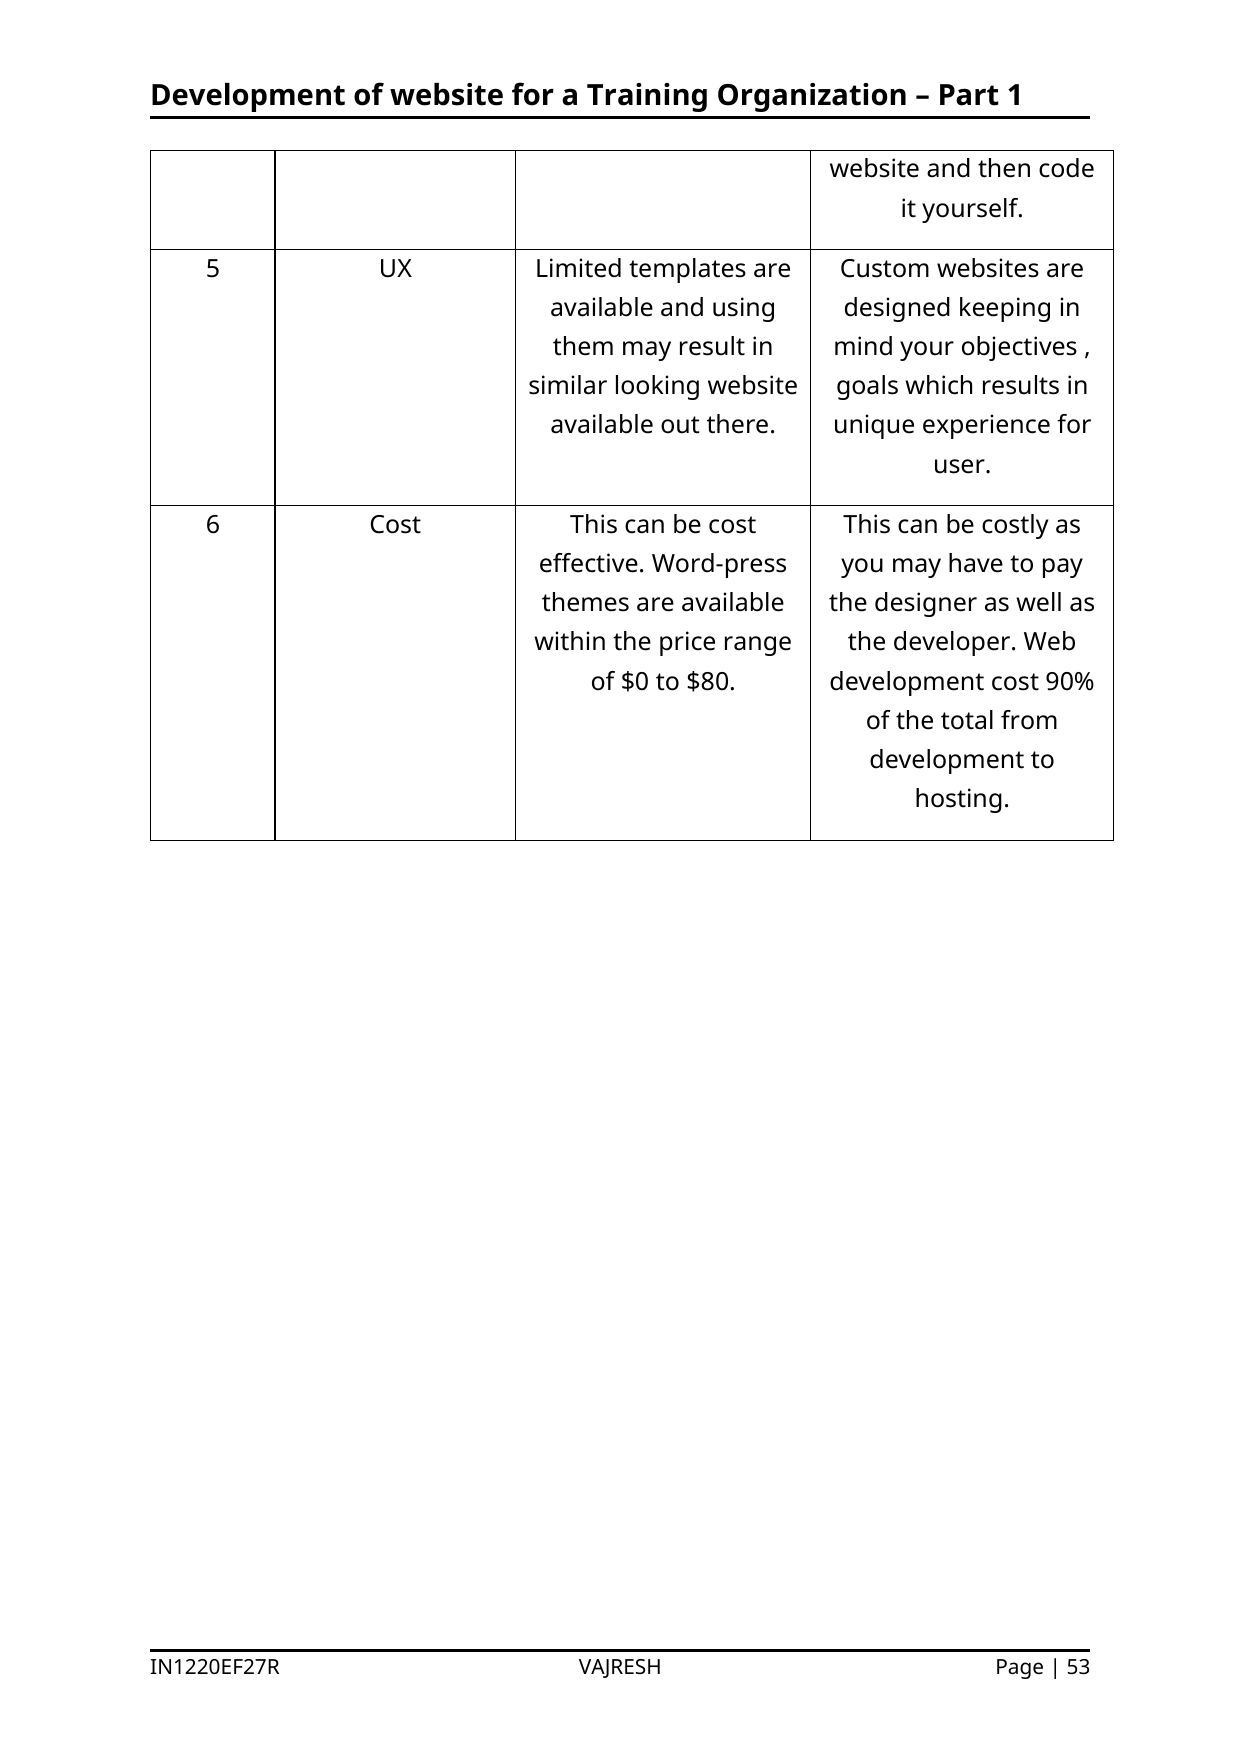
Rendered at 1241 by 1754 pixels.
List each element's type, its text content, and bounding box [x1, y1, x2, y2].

table_cell Custom websites are designed keeping in mind your objectives , goals which results in unique experience for user. [811, 250, 1113, 505]
table_cell 5 [151, 250, 274, 505]
table_cell 6 [151, 506, 274, 840]
table_cell UX [276, 250, 515, 505]
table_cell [811, 151, 1113, 249]
table_cell 4 [151, 151, 274, 249]
table_cell This can be cost effective. Word-press themes are available within the price range of $0 to $80. [516, 506, 810, 840]
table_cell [516, 151, 810, 249]
table_cell UI [276, 151, 515, 249]
table_cell Cost [276, 506, 515, 840]
table_cell Limited templates are available and using them may result in similar looking website available out there. [516, 250, 810, 505]
table_cell This can be costly as you may have to pay the designer as well as the developer. Web development cost 90% of the total from development to hosting. [811, 506, 1113, 840]
